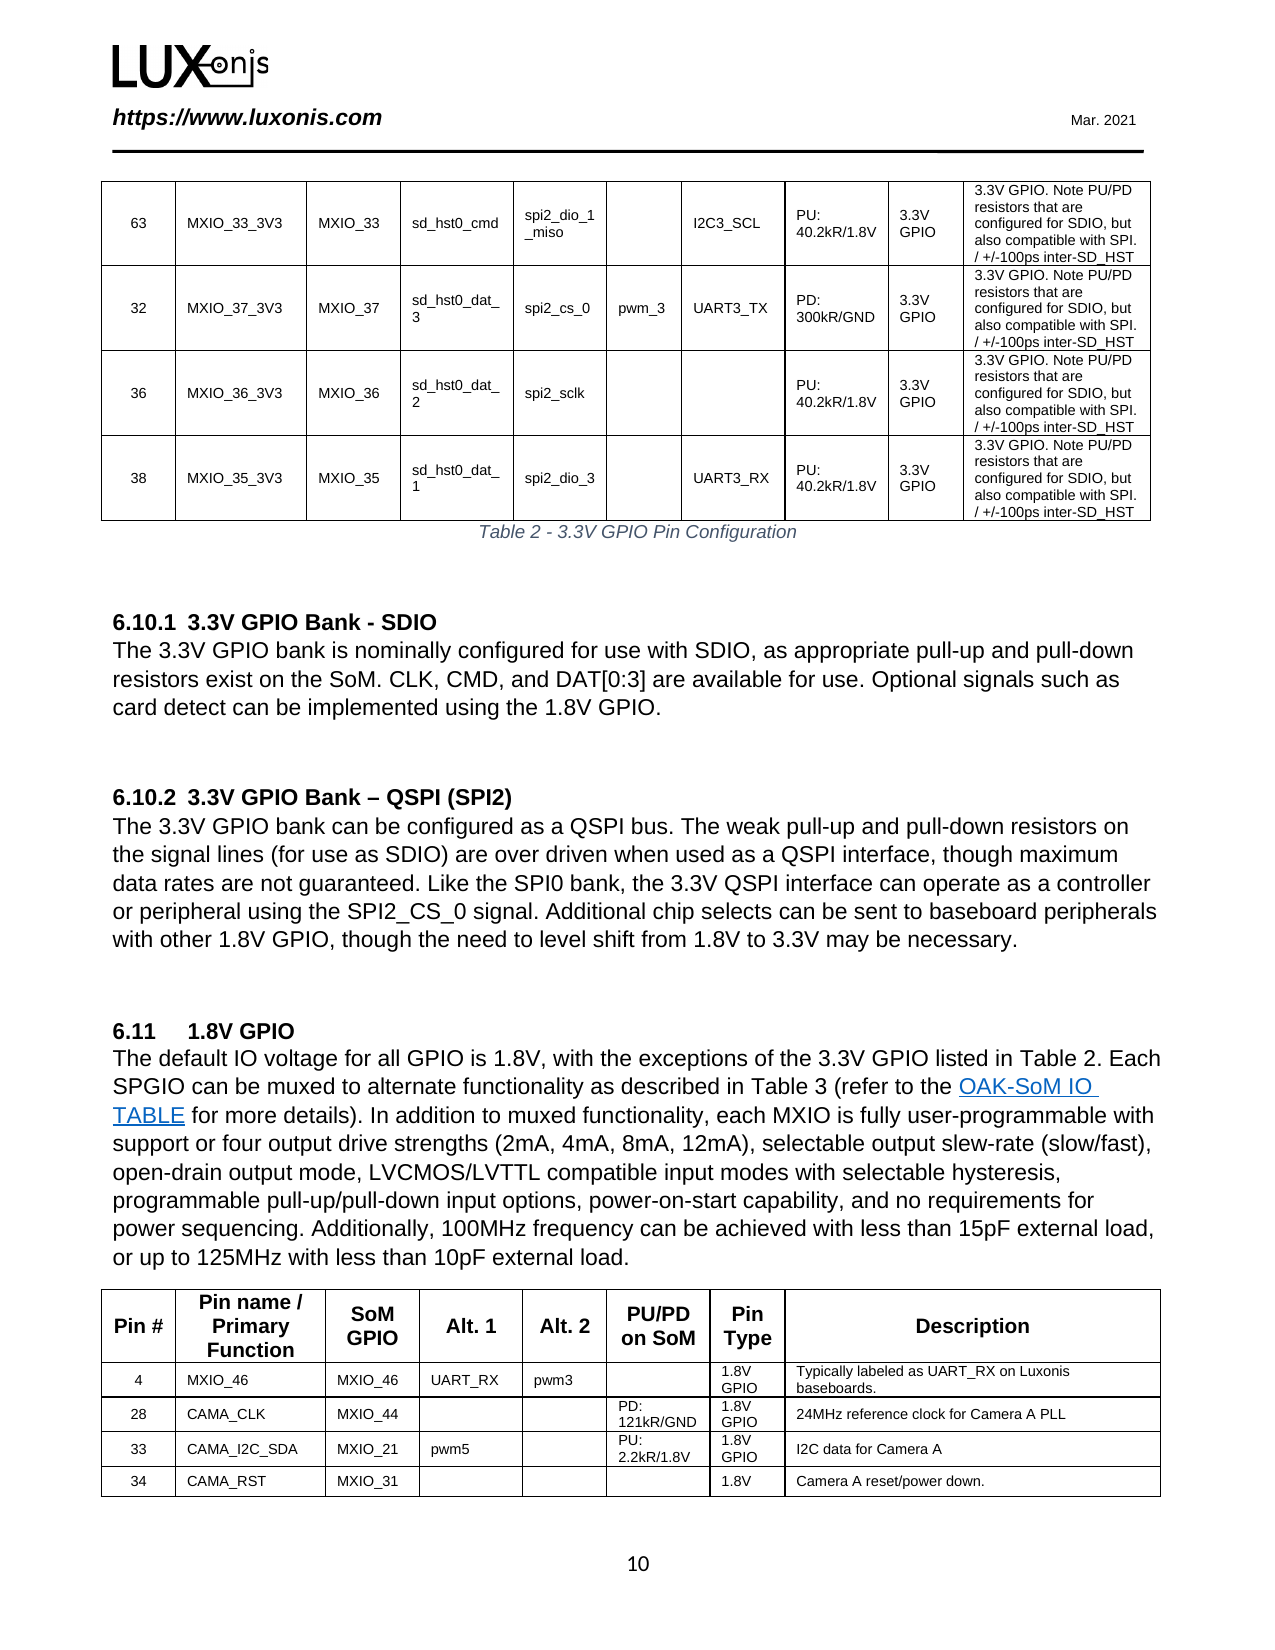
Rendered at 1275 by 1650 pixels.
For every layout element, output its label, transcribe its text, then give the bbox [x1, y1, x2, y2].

table_cell [607, 1467, 709, 1496]
table_cell [523, 1432, 606, 1466]
table_cell 33 [102, 1432, 175, 1466]
table_header Pin # [102, 1290, 175, 1362]
subtitle 6.10.1 3.3V GPIO Bank - SDIO [112, 609, 1162, 635]
table_cell UART3_TX [682, 266, 784, 350]
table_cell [964, 182, 1150, 265]
table_cell sd_hst0_dat_3 [401, 266, 513, 350]
table_cell MXIO_33_3V3 [176, 182, 306, 265]
table_cell 34 [102, 1467, 175, 1496]
table_header Alt. 1 [420, 1290, 522, 1362]
table_cell 3.3V GPIO. Note PU/PD resistors that are configured for SDIO, but also compatible with SPI. / +/-100ps inter-SD_HST [964, 351, 1150, 435]
table_cell pwm3 [523, 1363, 606, 1396]
table_cell pwm5 [420, 1432, 522, 1466]
table_cell MXIO_21 [326, 1432, 419, 1466]
table_cell MXIO_37 [307, 266, 400, 350]
table_cell [607, 351, 681, 435]
table_cell 32 [102, 266, 175, 350]
table_cell 4 [102, 1363, 175, 1396]
table_header SoM GPIO [326, 1290, 419, 1362]
table_cell MXIO_46 [326, 1363, 419, 1396]
table_cell sd_hst0_dat_2 [401, 351, 513, 435]
table_cell 3.3V GPIO. Note PU/PD resistors that are configured for SDIO, but also compatible with SPI. / +/-100ps inter-SD_HST [964, 266, 1150, 350]
table_cell 1.8V GPIO [711, 1363, 784, 1396]
table_cell 63 [102, 182, 175, 265]
table_cell [607, 182, 681, 265]
table_cell MXIO_44 [326, 1398, 419, 1431]
table_cell [420, 1467, 522, 1496]
table_cell 3.3V GPIO. Note PU/PD resistors that are configured for SDIO, but also compatible with SPI. / +/-100ps inter-SD_HST [964, 436, 1150, 520]
table_cell MXIO_46 [176, 1363, 325, 1396]
table_cell PU: 2.2kR/1.8V [607, 1432, 709, 1466]
table_cell sd_hst0_dat_1 [401, 436, 513, 520]
table_cell MXIO_33 [307, 182, 400, 265]
table_cell 3.3V GPIO [889, 436, 963, 520]
table_header Pin name / Primary Function [176, 1290, 325, 1362]
table_cell pwm_3 [607, 266, 681, 350]
table_header PU/PD on SoM [607, 1290, 709, 1362]
table_header Description [786, 1290, 1160, 1362]
table_cell [523, 1467, 606, 1496]
table_cell MXIO_36 [307, 351, 400, 435]
table_cell 3.3V GPIO [889, 266, 963, 350]
table_cell spi2_sclk [514, 351, 606, 435]
table_cell [607, 1363, 709, 1396]
table_header Pin Type [711, 1290, 784, 1362]
table_header Alt. 2 [523, 1290, 606, 1362]
table_cell [682, 351, 784, 435]
subtitle 6.10.2 3.3V GPIO Bank – QSPI (SPI2) [112, 784, 1162, 811]
table_cell [607, 436, 681, 520]
table_cell I2C3_SCL [682, 182, 784, 265]
table_cell PD: 300kR/GND [786, 266, 888, 350]
table_cell UART_RX [420, 1363, 522, 1396]
table_cell 38 [102, 436, 175, 520]
text Table 2 - 3.3V GPIO Pin Configuration [112, 521, 1162, 543]
table_cell MXIO_31 [326, 1467, 419, 1496]
table_cell 24MHz reference clock for Camera A PLL [786, 1398, 1160, 1431]
table_cell MXIO_35 [307, 436, 400, 520]
picture [112, 45, 269, 88]
table_cell MXIO_36_3V3 [176, 351, 306, 435]
table_cell 36 [102, 351, 175, 435]
table_cell sd_hst0_cmd [401, 182, 513, 265]
table_cell PU: 40.2kR/1.8V [786, 436, 888, 520]
subtitle 6.11 1.8V GPIO [112, 1018, 1162, 1045]
text The 3.3V GPIO bank is nominally configured for use with SDIO, as appropriate pull-up and pull-down resistors exist on the SoM. CLK, CMD, and DAT[0:3] are available for use. Optional signals such as card detect can be implemented using the 1.8V GPIO. [112, 637, 1162, 720]
table_cell I2C data for Camera A [786, 1432, 1160, 1466]
table_cell spi2_dio_3 [514, 436, 606, 520]
table_cell MXIO_35_3V3 [176, 436, 306, 520]
table_cell 28 [102, 1398, 175, 1431]
table_cell CAMA_CLK [176, 1398, 325, 1431]
text The 3.3V GPIO bank can be configured as a QSPI bus. The weak pull-up and pull-down resistors on the signal lines (for use as SDIO) are over driven when used as a QSPI interface, though maximum data rates are not guaranteed. Like the SPI0 bank, the 3.3V QSPI interface can operate as a controller or peripheral using the SPI2_CS_0 signal. Additional chip selects can be sent to baseboard peripherals with other 1.8V GPIO, though the need to level shift from 1.8V to 3.3V may be necessary. [112, 813, 1162, 953]
table_cell 1.8V GPIO [711, 1467, 784, 1496]
table_cell [420, 1398, 522, 1431]
table_cell UART3_RX [682, 436, 784, 520]
table_cell PU: 40.2kR/1.8V [786, 351, 888, 435]
table_cell Typically labeled as UART_RX on Luxonis baseboards. [786, 1363, 1160, 1396]
table_cell MXIO_37_3V3 [176, 266, 306, 350]
table_cell 1.8V GPIO [711, 1398, 784, 1431]
table_cell PD: 121kR/GND [607, 1398, 709, 1431]
table_cell spi2_dio_1_miso [514, 182, 606, 265]
text The default IO voltage for all GPIO is 1.8V, with the exceptions of the 3.3V GPIO listed in Table 2. Each SPGIO can be muxed to alternate functionality as described in Table 3 (refer to the OAK-SoM IO TABLE for more details). In addition to muxed functionality, each MXIO is fully user-programmable with support or four output drive strengths (2mA, 4mA, 8mA, 12mA), selectable output slew-rate (slow/fast), open-drain output mode, LVCMOS/LVTTL compatible input modes with selectable hysteresis, programmable pull-up/pull-down input options, power-on-start capability, and no requirements for power sequencing. Additionally, 100MHz frequency can be achieved with less than 15pF external load, or up to 125MHz with less than 10pF external load. [112, 1045, 1162, 1270]
table_cell [523, 1398, 606, 1431]
table_cell 3.3V GPIO [889, 351, 963, 435]
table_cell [786, 1467, 1160, 1496]
table_cell CAMA_I2C_SDA [176, 1432, 325, 1466]
table_cell 3.3V GPIO [889, 182, 963, 265]
table_cell PU: 40.2kR/1.8V [786, 182, 888, 265]
table_cell CAMA_RST [176, 1467, 325, 1496]
table_cell 1.8V GPIO [711, 1432, 784, 1466]
table_cell spi2_cs_0 [514, 266, 606, 350]
